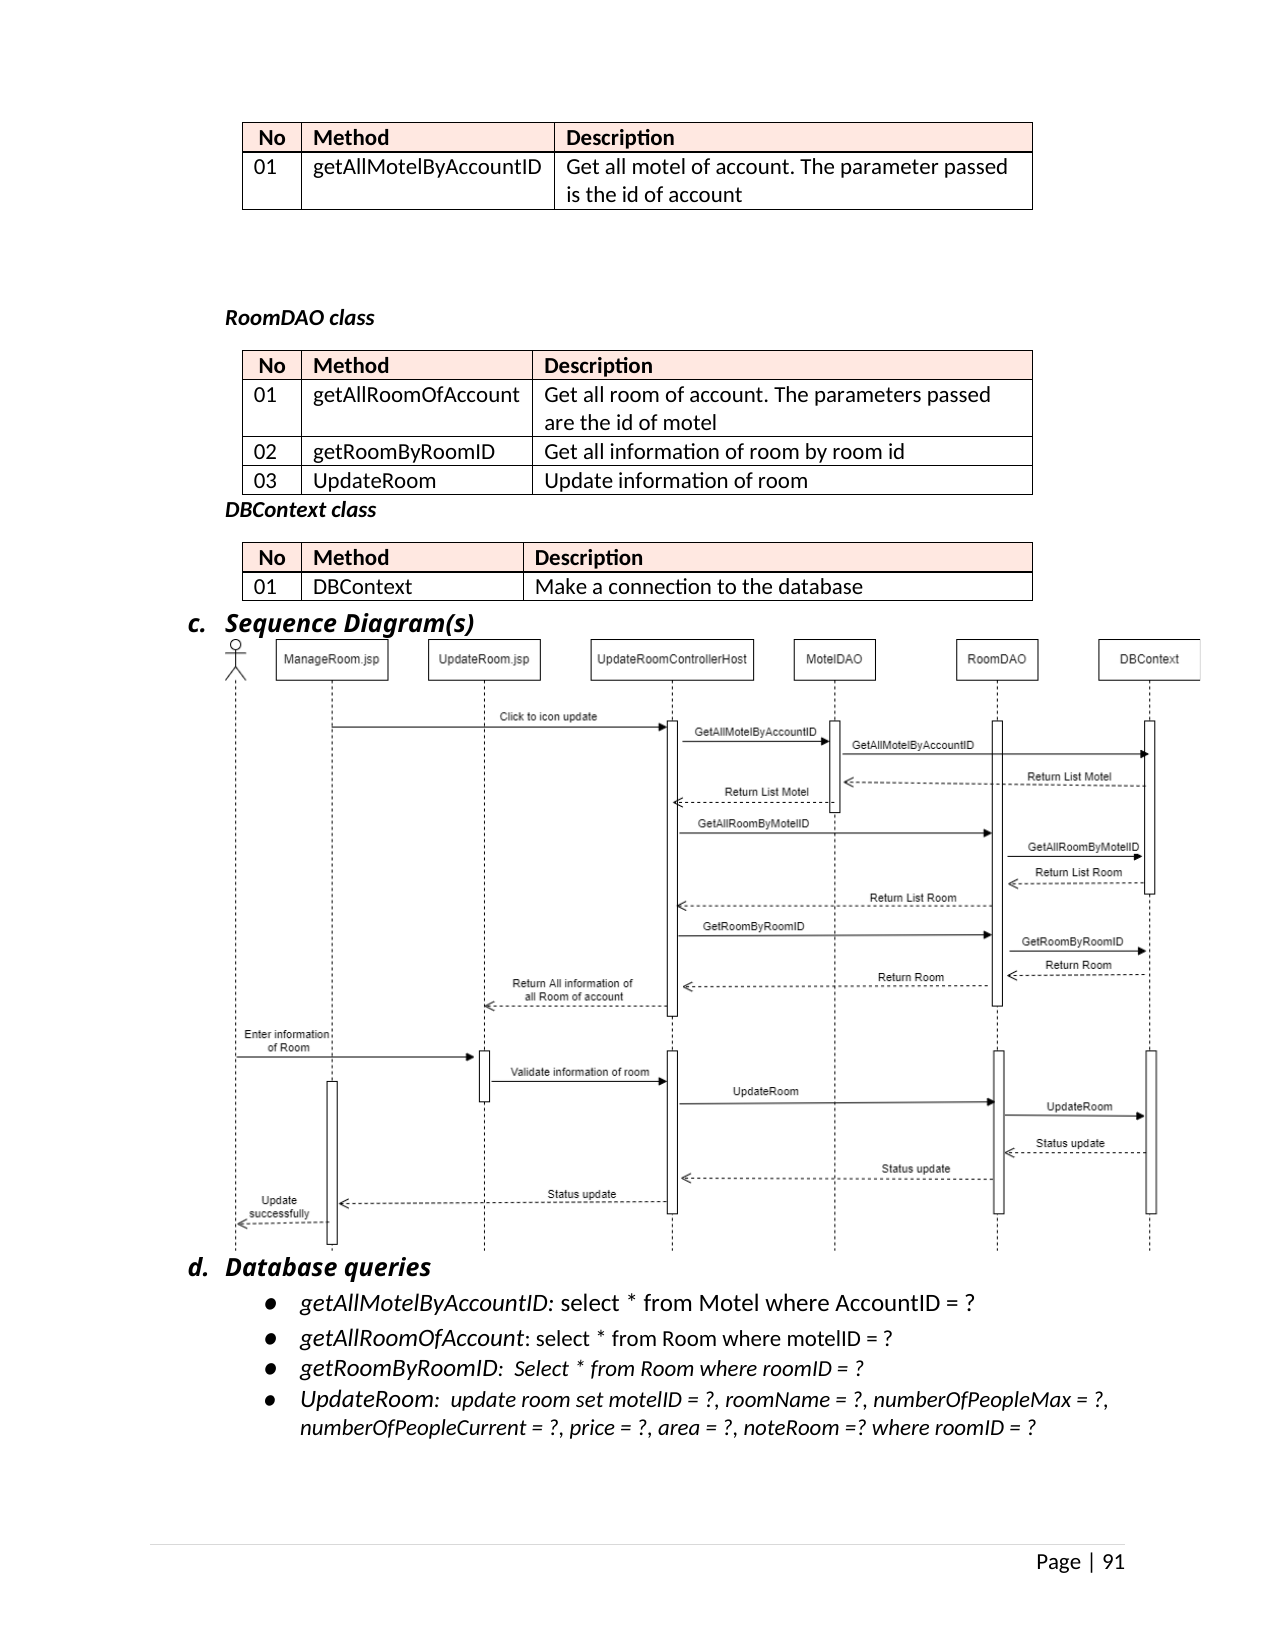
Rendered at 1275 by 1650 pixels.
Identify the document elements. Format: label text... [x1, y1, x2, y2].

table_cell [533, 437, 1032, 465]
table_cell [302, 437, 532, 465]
text RoomDAO class [225, 303, 1125, 331]
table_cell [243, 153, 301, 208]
picture [225, 639, 1200, 1251]
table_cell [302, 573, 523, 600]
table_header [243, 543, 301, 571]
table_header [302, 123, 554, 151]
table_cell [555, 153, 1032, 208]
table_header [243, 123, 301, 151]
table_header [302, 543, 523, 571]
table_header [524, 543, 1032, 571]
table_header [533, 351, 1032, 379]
subtitle Database queries [187, 1250, 1125, 1284]
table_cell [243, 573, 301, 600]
text DBContext class [225, 495, 1125, 523]
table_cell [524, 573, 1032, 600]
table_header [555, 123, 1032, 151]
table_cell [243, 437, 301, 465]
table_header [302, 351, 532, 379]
list getAllRoomOfAccount: select * from Room where motelID = ? [262, 1322, 1125, 1352]
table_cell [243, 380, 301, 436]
list getAllMotelByAccountID: select * from Motel where AccountID = ? [262, 1287, 1125, 1317]
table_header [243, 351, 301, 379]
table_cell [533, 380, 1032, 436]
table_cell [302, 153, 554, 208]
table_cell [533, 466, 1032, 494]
list getRoomByRoomID: Select * from Room where roomID = ? [262, 1352, 1125, 1383]
list UpdateRoom: update room set motelID = ?, roomName = ?, numberOfPeopleMax = ?, numberOfPeopleCurrent = ?, price = ?, area = ?, noteRoom =? where roomID = ? [262, 1383, 1125, 1441]
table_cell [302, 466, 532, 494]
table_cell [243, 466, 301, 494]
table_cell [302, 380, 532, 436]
